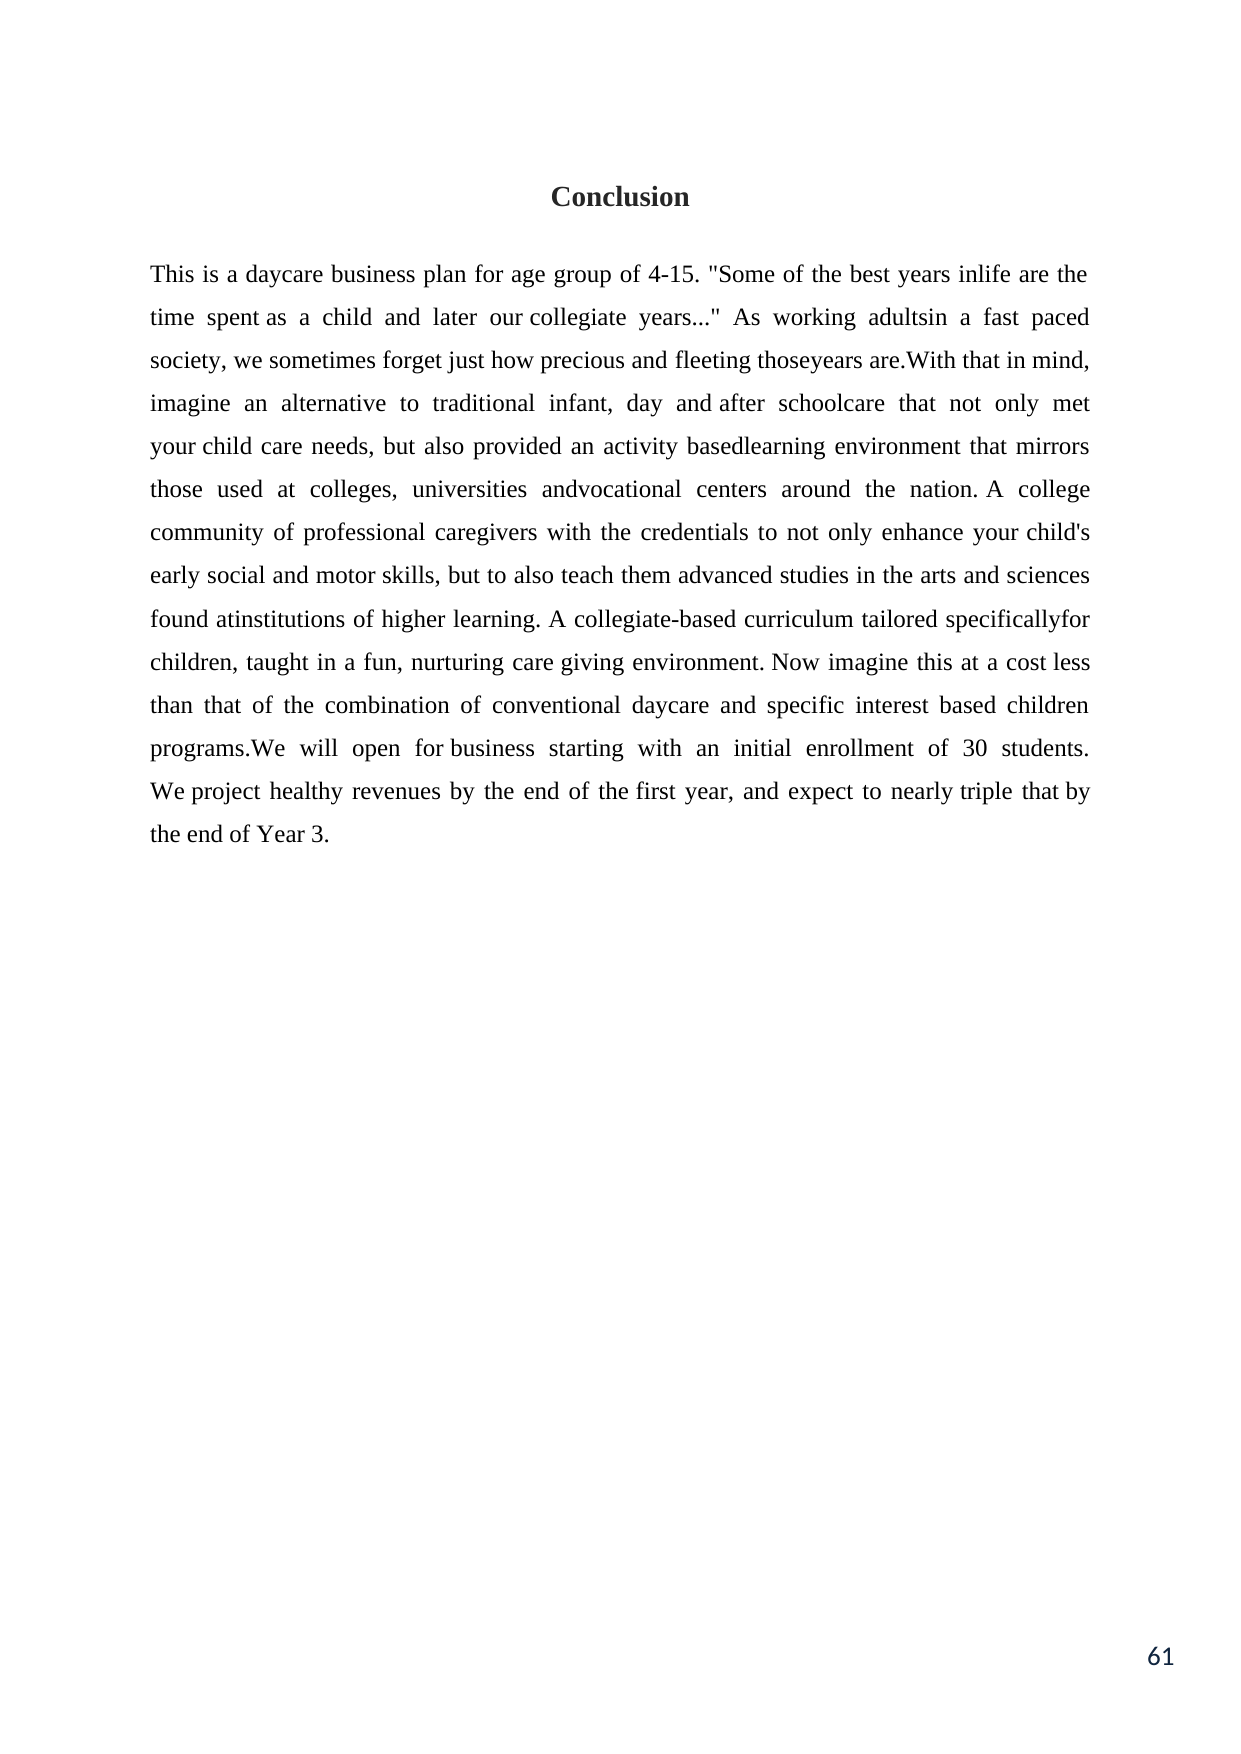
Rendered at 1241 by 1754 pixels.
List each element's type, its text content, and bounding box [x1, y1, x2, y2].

text This is a daycare business plan for age group of 4-15. "Some of the best years inlife are the time spent as a child and later our collegiate years..." As working adultsin a fast paced society, we sometimes forget just how precious and fleeting thoseyears are.With that in mind, imagine an alternative to traditional infant, day and after schoolcare that not only met your child care needs, but also provided an activity basedlearning environment that mirrors those used at colleges, universities andvocational centers around the nation. A college community of professional caregivers with the credentials to not only enhance your child's early social and motor skills, but to also teach them advanced studies in the arts and sciences found atinstitutions of higher learning. A collegiate-based curriculum tailored specificallyfor children, taught in a fun, nurturing care giving environment. Now imagine this at a cost less than that of the combination of conventional daycare and specific interest based children programs.We will open for business starting with an initial enrollment of 30 students. We project healthy revenues by the end of the first year, and expect to nearly triple that by the end of Year 3. [150, 259, 1090, 848]
text Conclusion [150, 179, 1090, 213]
